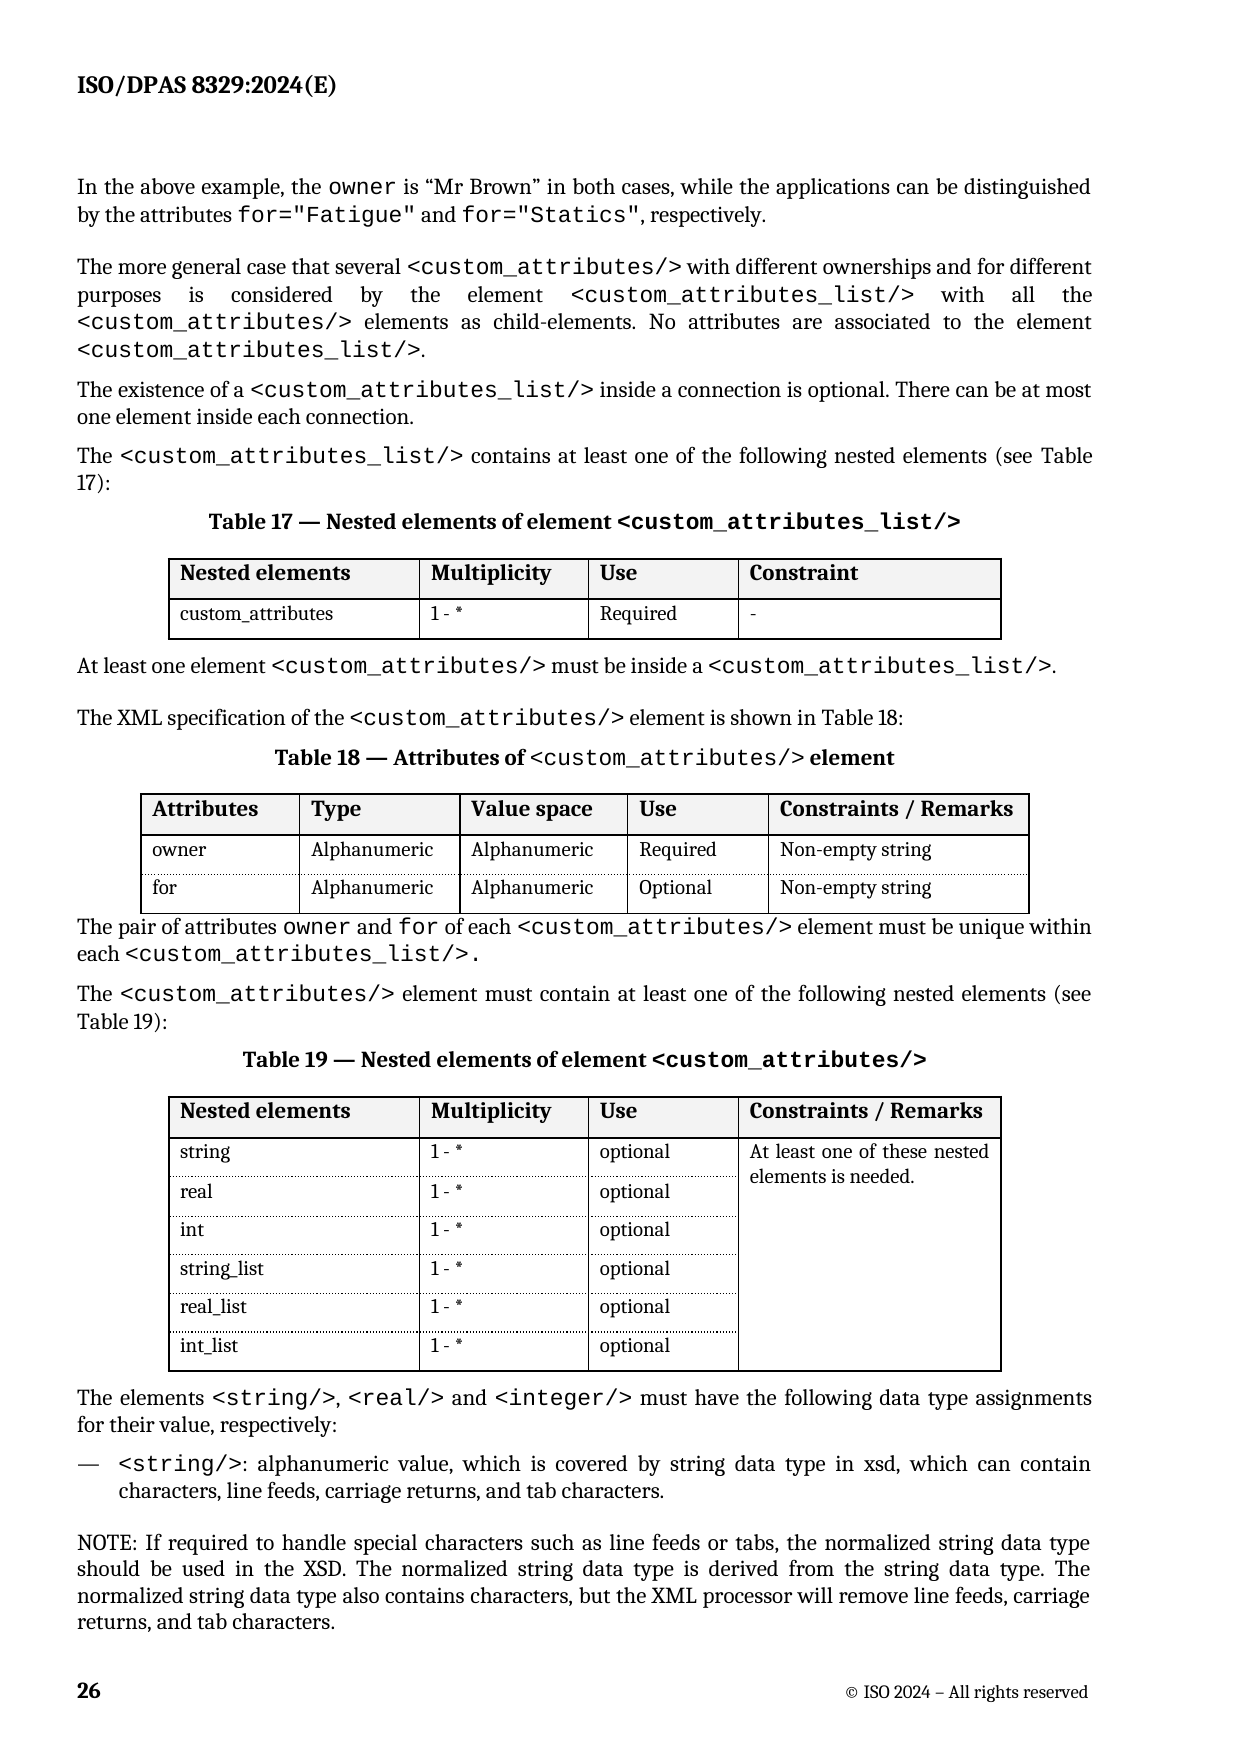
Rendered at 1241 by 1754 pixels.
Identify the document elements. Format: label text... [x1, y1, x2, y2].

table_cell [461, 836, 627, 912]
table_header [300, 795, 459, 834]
list NOTE: If required to handle special characters such as line feeds or tabs, the normalized string data type should be used in the XSD. The normalized string data type is derived from the string data type. The normalized string data type also contains characters, but the XML processor will remove line feeds, carriage returns, and tab characters. [77, 1530, 1092, 1635]
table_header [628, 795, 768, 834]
text The more general case that several <custom_attributes/> with different ownerships and for different purposes is considered by the element <custom_attributes_list/> with all the <custom_attributes/> elements as child-elements. No attributes are associated to the element <custom_attributes_list/>. [77, 254, 1092, 364]
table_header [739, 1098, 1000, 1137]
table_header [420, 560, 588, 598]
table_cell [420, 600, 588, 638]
text At least one element <custom_attributes/> must be inside a <custom_attributes_list/>. [77, 652, 1092, 680]
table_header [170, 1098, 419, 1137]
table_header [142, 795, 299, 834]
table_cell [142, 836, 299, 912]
text The pair of attributes owner and for of each <custom_attributes/> element must be unique within each <custom_attributes_list/>. [77, 913, 1092, 968]
text The <custom_attributes_list/> contains at least one of the following nested elements (see Table 17): [77, 443, 1092, 497]
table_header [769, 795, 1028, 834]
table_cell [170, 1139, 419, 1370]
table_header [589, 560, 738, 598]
list <string/>: alphanumeric value, which is covered by string data type in xsd, which can contain characters, line feeds, carriage returns, and tab characters. [77, 1451, 1092, 1505]
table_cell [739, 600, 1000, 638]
text The elements <string/>, <real/> and <integer/> must have the following data type assignments for their value, respectively: [77, 1384, 1092, 1438]
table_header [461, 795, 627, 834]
text The <custom_attributes/> element must contain at least one of the following nested elements (see Table 19): [77, 981, 1092, 1035]
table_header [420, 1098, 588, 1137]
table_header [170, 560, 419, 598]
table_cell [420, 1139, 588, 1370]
text Table 17 — Nested elements of element <custom_attributes_list/> [77, 509, 1092, 537]
text Table 19 — Nested elements of element <custom_attributes/> [77, 1047, 1092, 1075]
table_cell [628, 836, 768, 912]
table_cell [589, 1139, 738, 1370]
text The existence of a <custom_attributes_list/> inside a connection is optional. There can be at most one element inside each connection. [77, 376, 1092, 430]
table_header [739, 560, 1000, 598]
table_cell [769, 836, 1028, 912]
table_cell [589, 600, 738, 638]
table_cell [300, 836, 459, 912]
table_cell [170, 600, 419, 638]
text Table 18 — Attributes of <custom_attributes/> element [77, 745, 1092, 772]
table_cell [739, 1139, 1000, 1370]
text In the above example, the owner is “Mr Brown” in both cases, while the applications can be distinguished by the attributes for="Fatigue" and for="Statics", respectively. [77, 174, 1092, 229]
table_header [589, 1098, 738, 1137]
text The XML specification of the <custom_attributes/> element is shown in Table 18: [77, 705, 1092, 732]
